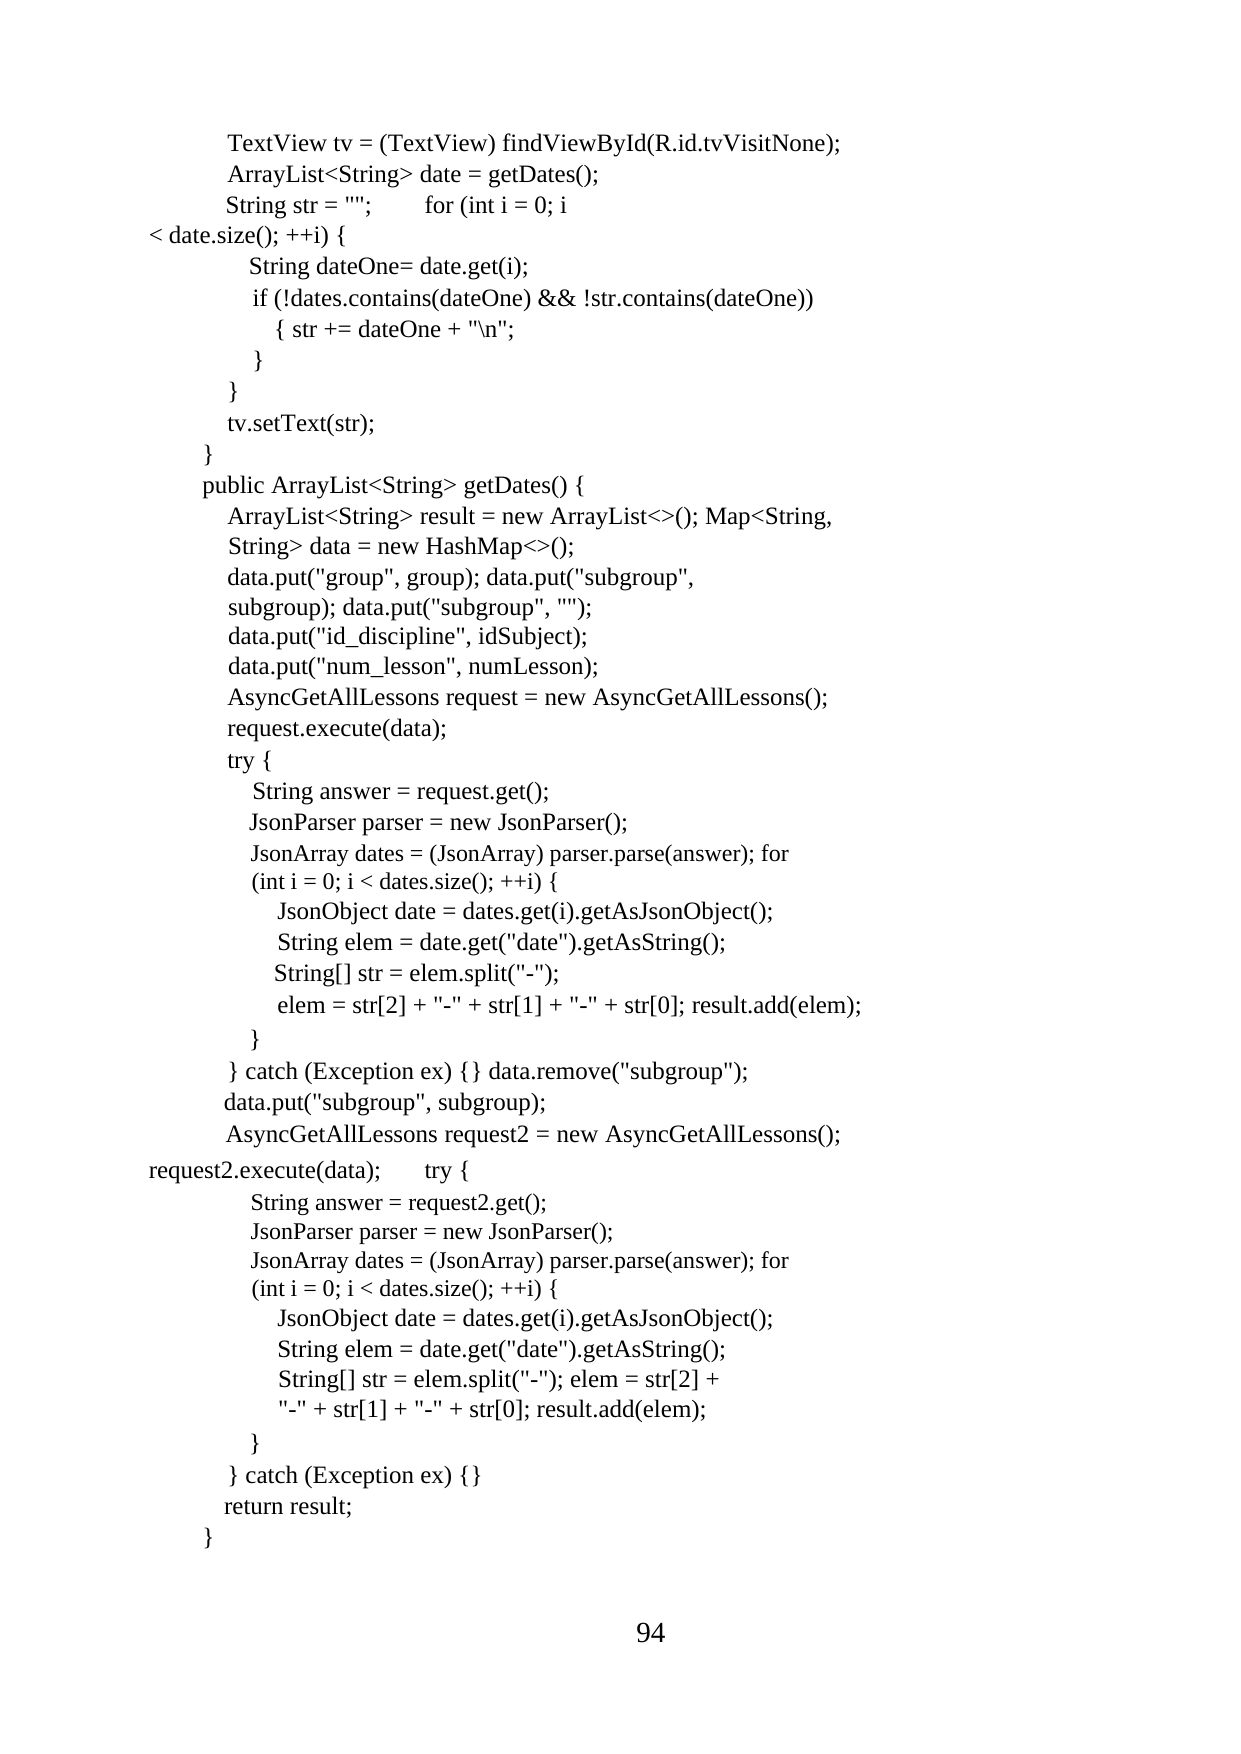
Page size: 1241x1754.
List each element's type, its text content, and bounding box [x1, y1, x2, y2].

text if (!dates.contains(dateOne) && !str.contains(dateOne)) [252, 283, 1109, 311]
text public ArrayList<String> getDates() { [202, 470, 1109, 499]
text JsonObject date = dates.get(i).getAsJsonObject(); [277, 896, 1109, 925]
text JsonArray dates = (JsonArray) parser.parse(answer); for (int i = 0; i < dates.size(); ++i) { [250, 1246, 791, 1302]
text } [129, 1428, 1153, 1457]
text } [252, 345, 1109, 374]
text } [129, 1024, 1153, 1053]
text ArrayList<String> date = getDates(); [227, 159, 1109, 188]
text return result; [129, 1491, 1153, 1520]
text TextView tv = (TextView) findViewById(R.id.tvVisitNone); [227, 128, 1109, 157]
text String str = ""; for (int i = 0; i < date.size(); ++i) { [148, 190, 575, 249]
text AsyncGetAllLessons request = new AsyncGetAllLessons(); [227, 682, 1109, 711]
text JsonParser parser = new JsonParser(); [250, 1217, 1101, 1245]
text request.execute(data); [227, 713, 1109, 742]
text } [202, 439, 1109, 468]
text data.put("subgroup", subgroup); [129, 1087, 1153, 1116]
text } [227, 376, 1109, 405]
text elem = str[2] + "-" + str[1] + "-" + str[0]; result.add(elem); [277, 990, 862, 1019]
text JsonParser parser = new JsonParser(); [129, 807, 1153, 836]
text String answer = request2.get(); [250, 1188, 1101, 1216]
text } catch (Exception ex) {} [227, 1460, 1109, 1489]
text JsonObject date = dates.get(i).getAsJsonObject(); [277, 1303, 1109, 1332]
text } catch (Exception ex) {} data.remove("subgroup"); [227, 1056, 749, 1085]
text String elem = date.get("date").getAsString(); String[] str = elem.split("-"); elem = str[2] + "-" + str[1] + "-" + str[0]; result.add(elem); [277, 1334, 726, 1422]
text { str += dateOne + "\n"; [129, 314, 1153, 343]
text ArrayList<String> result = new ArrayList<>(); Map<String, String> data = new HashMap<>(); [227, 501, 833, 560]
text tv.setText(str); [227, 408, 1109, 436]
text String elem = date.get("date").getAsString(); [277, 927, 1109, 956]
text AsyncGetAllLessons request2 = new AsyncGetAllLessons(); request2.execute(data); try { [148, 1119, 841, 1186]
text JsonArray dates = (JsonArray) parser.parse(answer); for (int i = 0; i < dates.size(); ++i) { [250, 839, 791, 894]
text String answer = request.get(); [252, 776, 1109, 805]
text } [202, 1522, 1109, 1551]
text data.put("group", group); data.put("subgroup", subgroup); data.put("subgroup", ""); data.put("id_discipline", idSubject); data.put("num_lesson", numLesson); [227, 562, 695, 680]
text try { [227, 745, 1109, 773]
text String[] str = elem.split("-"); [129, 958, 1153, 987]
text String dateOne= date.get(i); [129, 251, 1153, 280]
